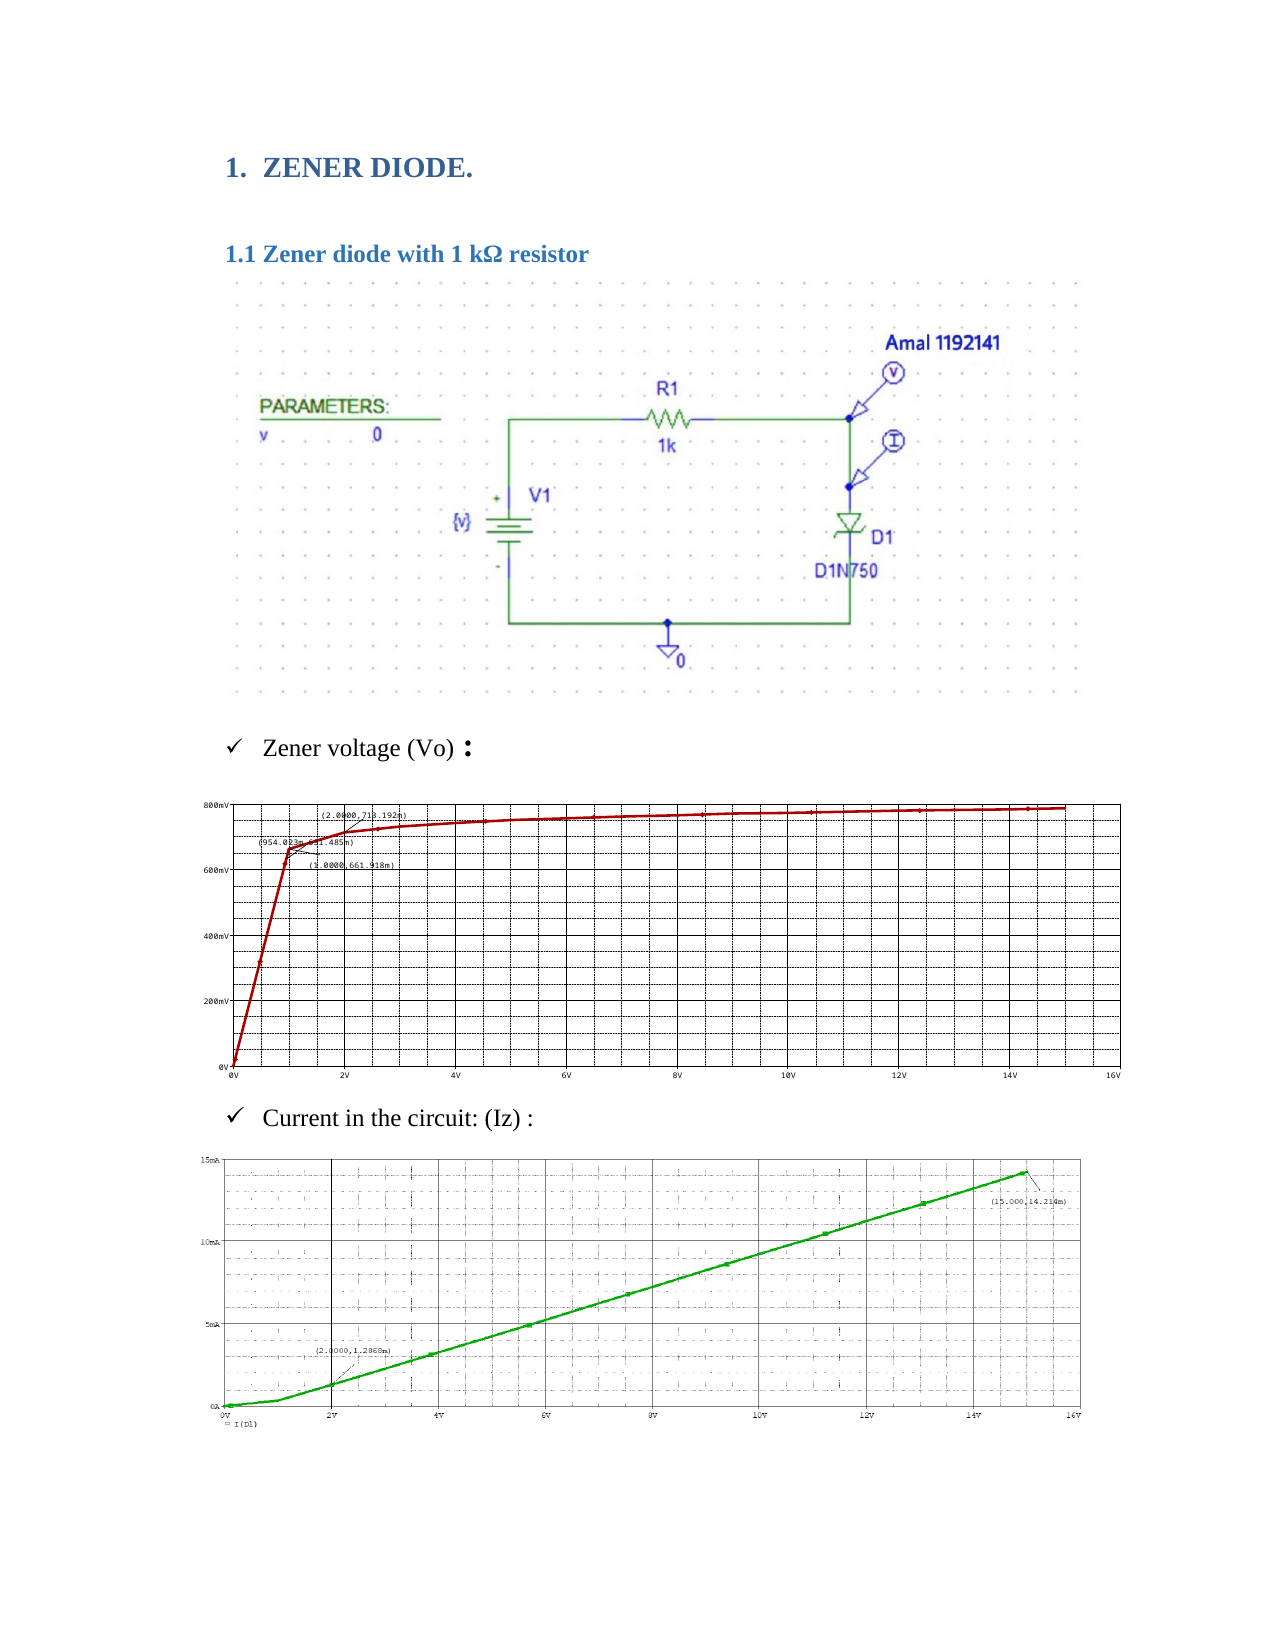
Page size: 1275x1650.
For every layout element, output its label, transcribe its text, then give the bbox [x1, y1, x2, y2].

subtitle Zener diode with 1 kΩ resistor [225, 239, 1087, 268]
subtitle ZENER DIODE. [225, 150, 1087, 183]
picture [225, 271, 1093, 701]
picture [187, 1149, 1088, 1430]
list Current in the circuit: (Iz) : [225, 1103, 1087, 1132]
list Zener voltage (Vo) : [225, 725, 1087, 764]
